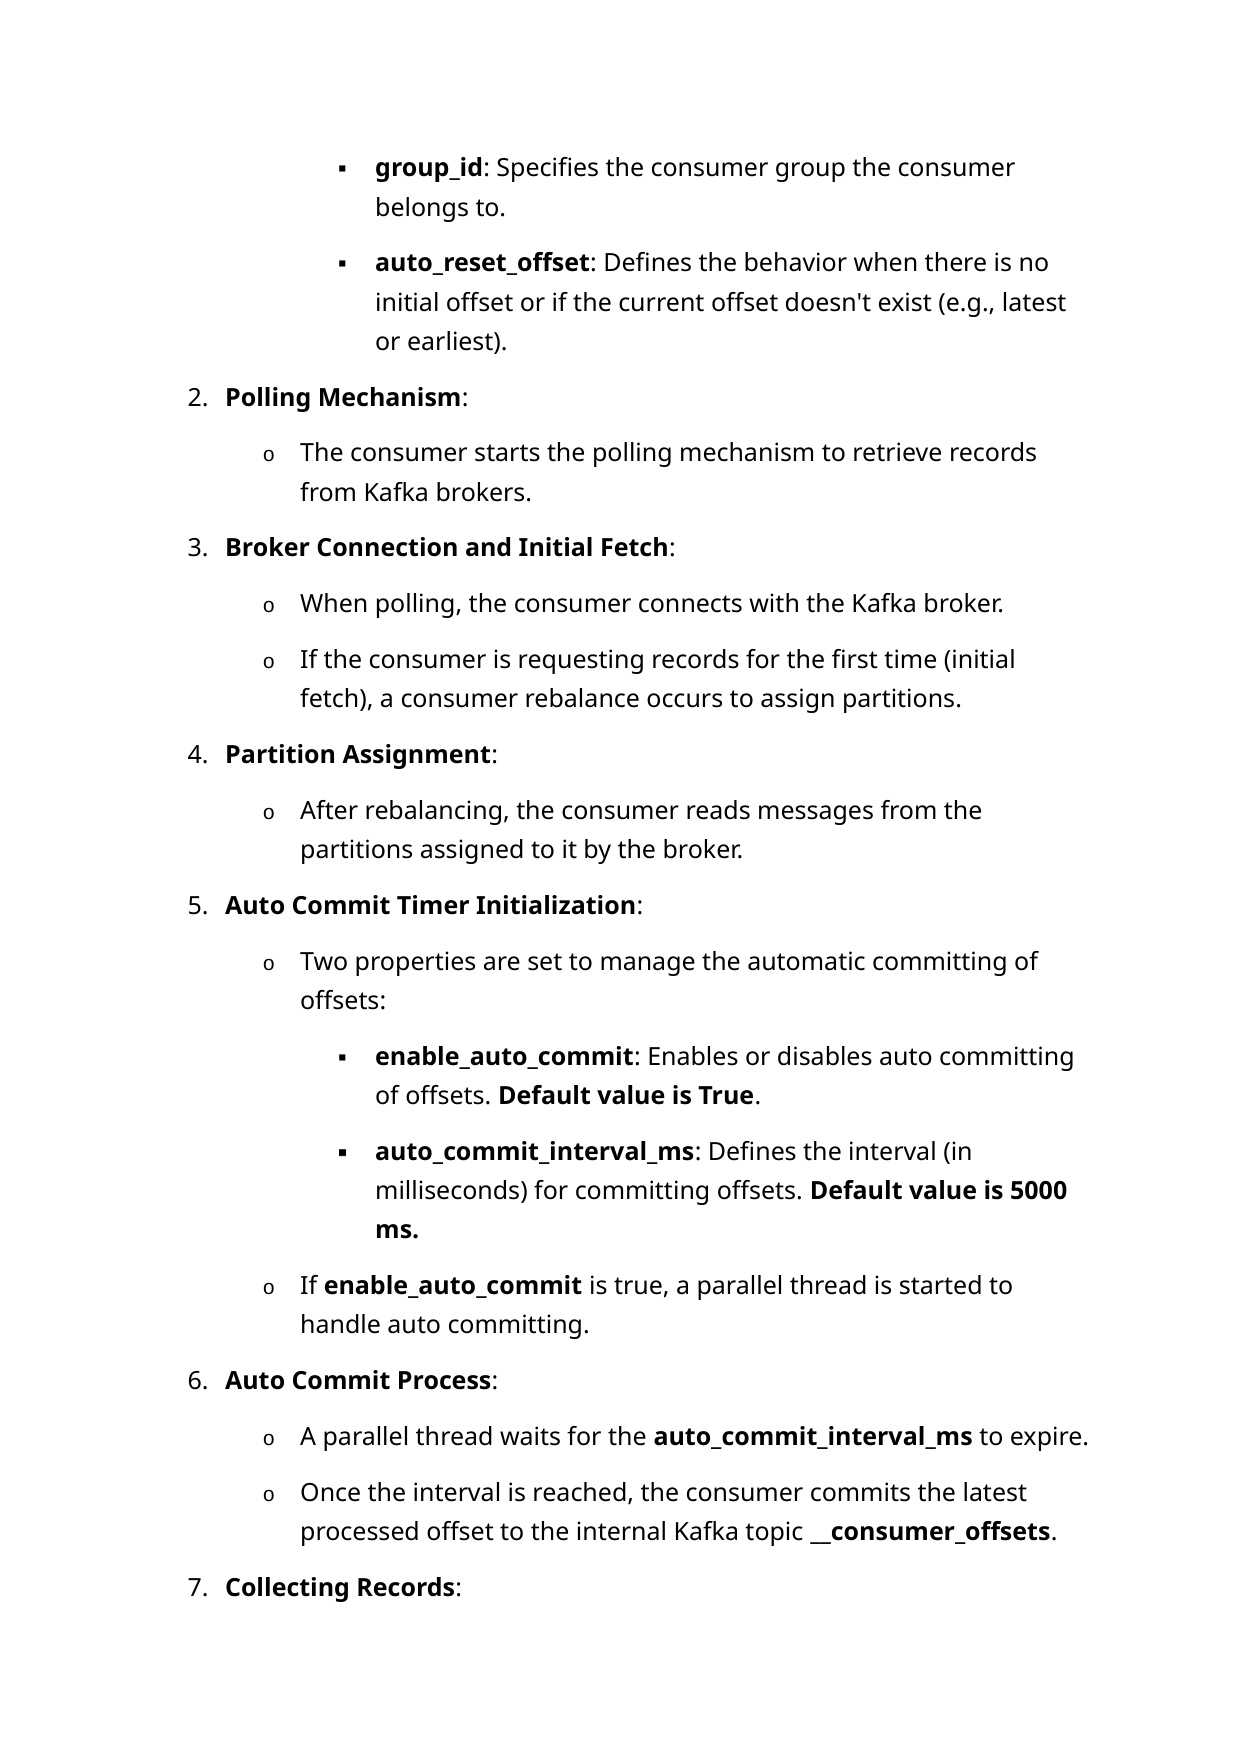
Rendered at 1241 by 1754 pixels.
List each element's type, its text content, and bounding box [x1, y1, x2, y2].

list Two properties are set to manage the automatic committing of offsets: [262, 943, 1090, 1017]
list Collecting Records: [187, 1569, 1090, 1603]
list Auto Commit Process: [187, 1362, 1090, 1397]
list Auto Commit Timer Initialization: [187, 887, 1090, 922]
list Broker Connection and Initial Fetch: [187, 530, 1090, 564]
list Once the interval is reached, the consumer commits the latest processed offset to the internal Kafka topic __consumer_offsets. [262, 1474, 1090, 1547]
list If enable_auto_commit is true, a parallel thread is started to handle auto committing. [262, 1267, 1090, 1341]
list auto_commit_interval_ms: Defines the interval (in milliseconds) for committing offsets. Default value is 5000 ms. [337, 1133, 1090, 1246]
list When polling, the consumer connects with the Kafka broker. [262, 586, 1090, 620]
list auto_reset_offset: Defines the behavior when there is no initial offset or if the current offset doesn't exist (e.g., latest or earliest). [337, 245, 1090, 357]
list If the consumer is requesting records for the first time (initial fetch), a consumer rebalance occurs to assign partitions. [262, 642, 1090, 715]
list group_id: Specifies the consumer group the consumer belongs to. [337, 150, 1090, 223]
list After rebalancing, the consumer reads messages from the partitions assigned to it by the broker. [262, 792, 1090, 866]
list Partition Assignment: [187, 737, 1090, 771]
list enable_auto_commit: Enables or disables auto committing of offsets. Default value is True. [337, 1038, 1090, 1112]
list A parallel thread waits for the auto_commit_interval_ms to expire. [262, 1418, 1090, 1452]
list The consumer starts the polling mechanism to retrieve records from Kafka brokers. [262, 435, 1090, 508]
list Polling Mechanism: [187, 379, 1090, 413]
